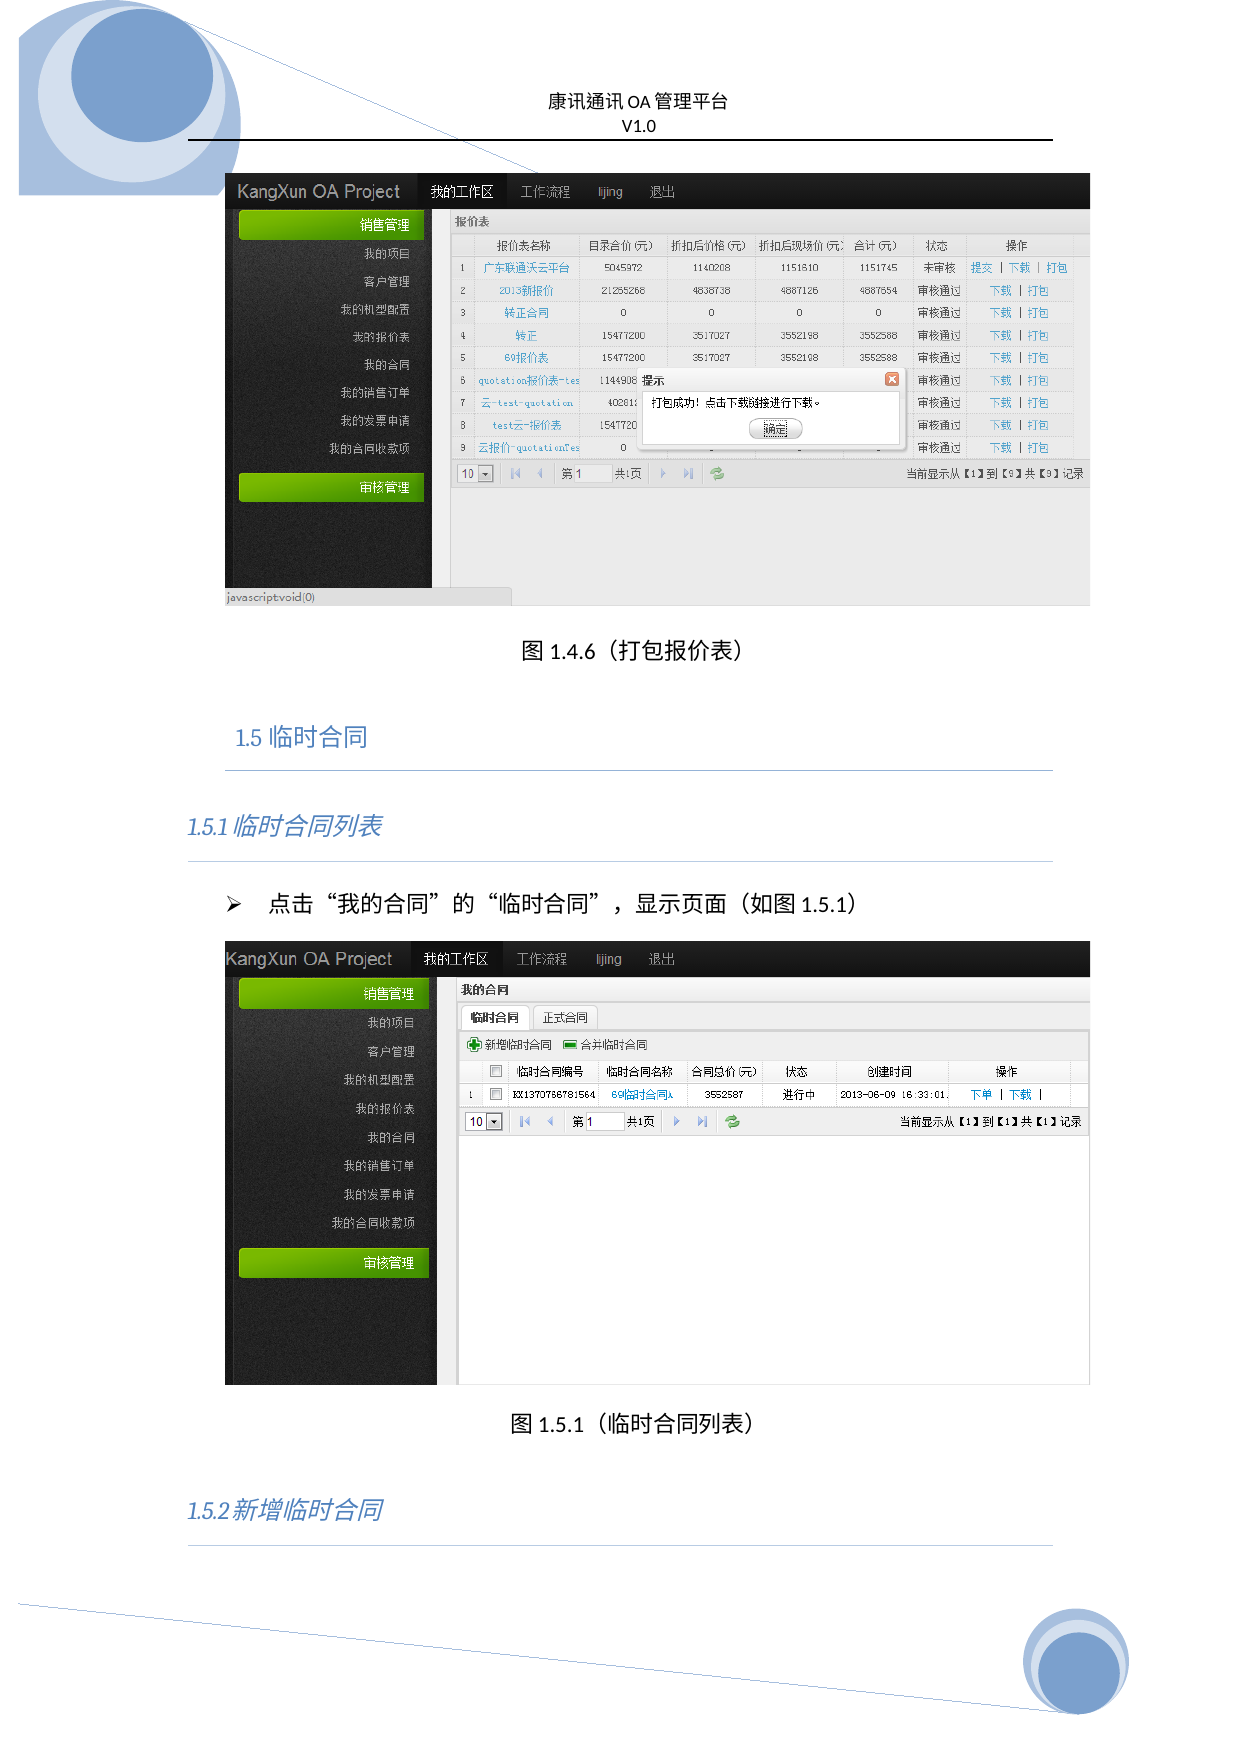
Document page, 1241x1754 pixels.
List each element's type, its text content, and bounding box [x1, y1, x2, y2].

subtitle 临时合同 [225, 703, 1053, 770]
text 图1.4.6（打包报价表） [187, 617, 1053, 682]
picture [225, 941, 1091, 1385]
list 点击“我的合同”的“临时合同”，显示页面（如图1.5.1） [225, 870, 1053, 935]
subtitle 新增临时合同 [187, 1476, 1053, 1546]
picture [225, 173, 1091, 606]
text 图1.5.1（临时合同列表） [187, 1390, 1053, 1455]
subtitle 临时合同列表 [187, 792, 1053, 862]
